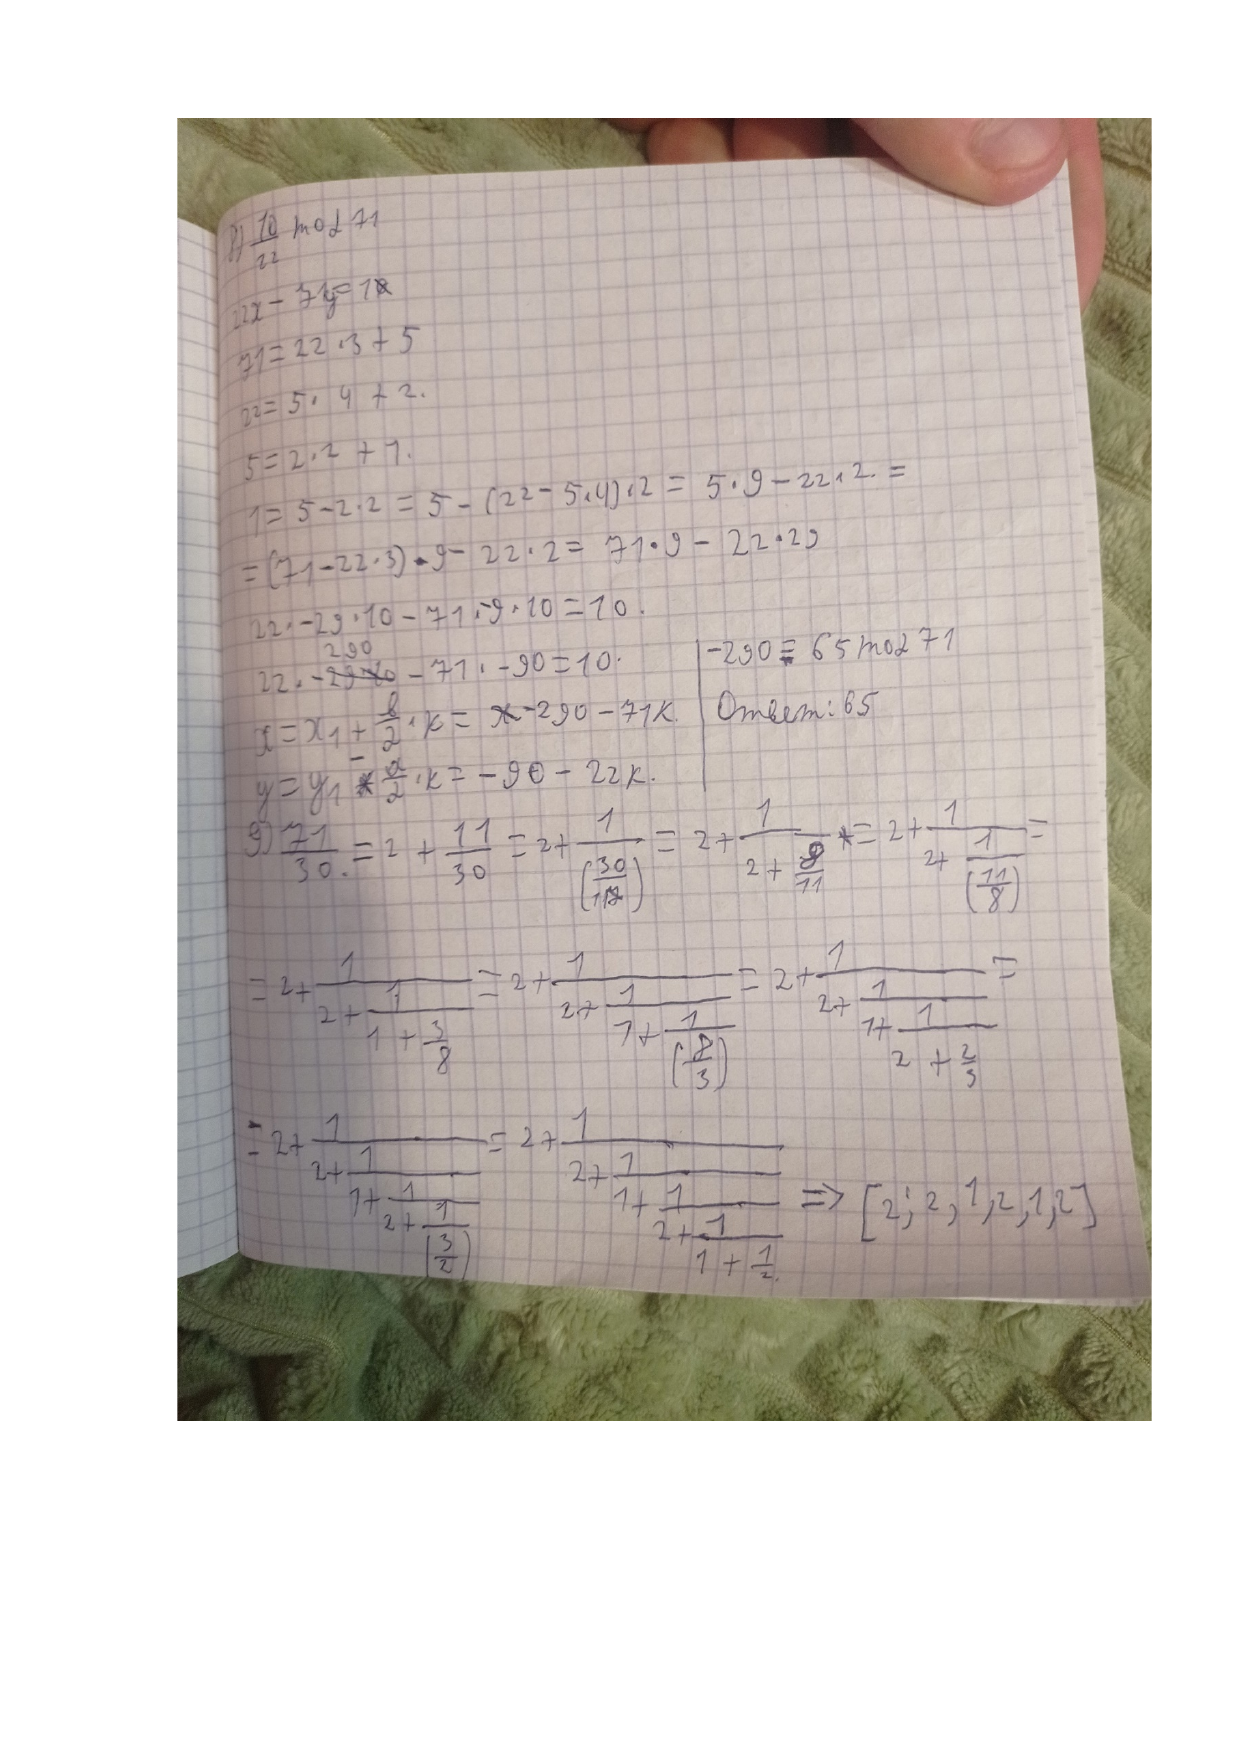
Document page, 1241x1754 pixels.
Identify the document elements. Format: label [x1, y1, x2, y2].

picture [177, 118, 1152, 1421]
